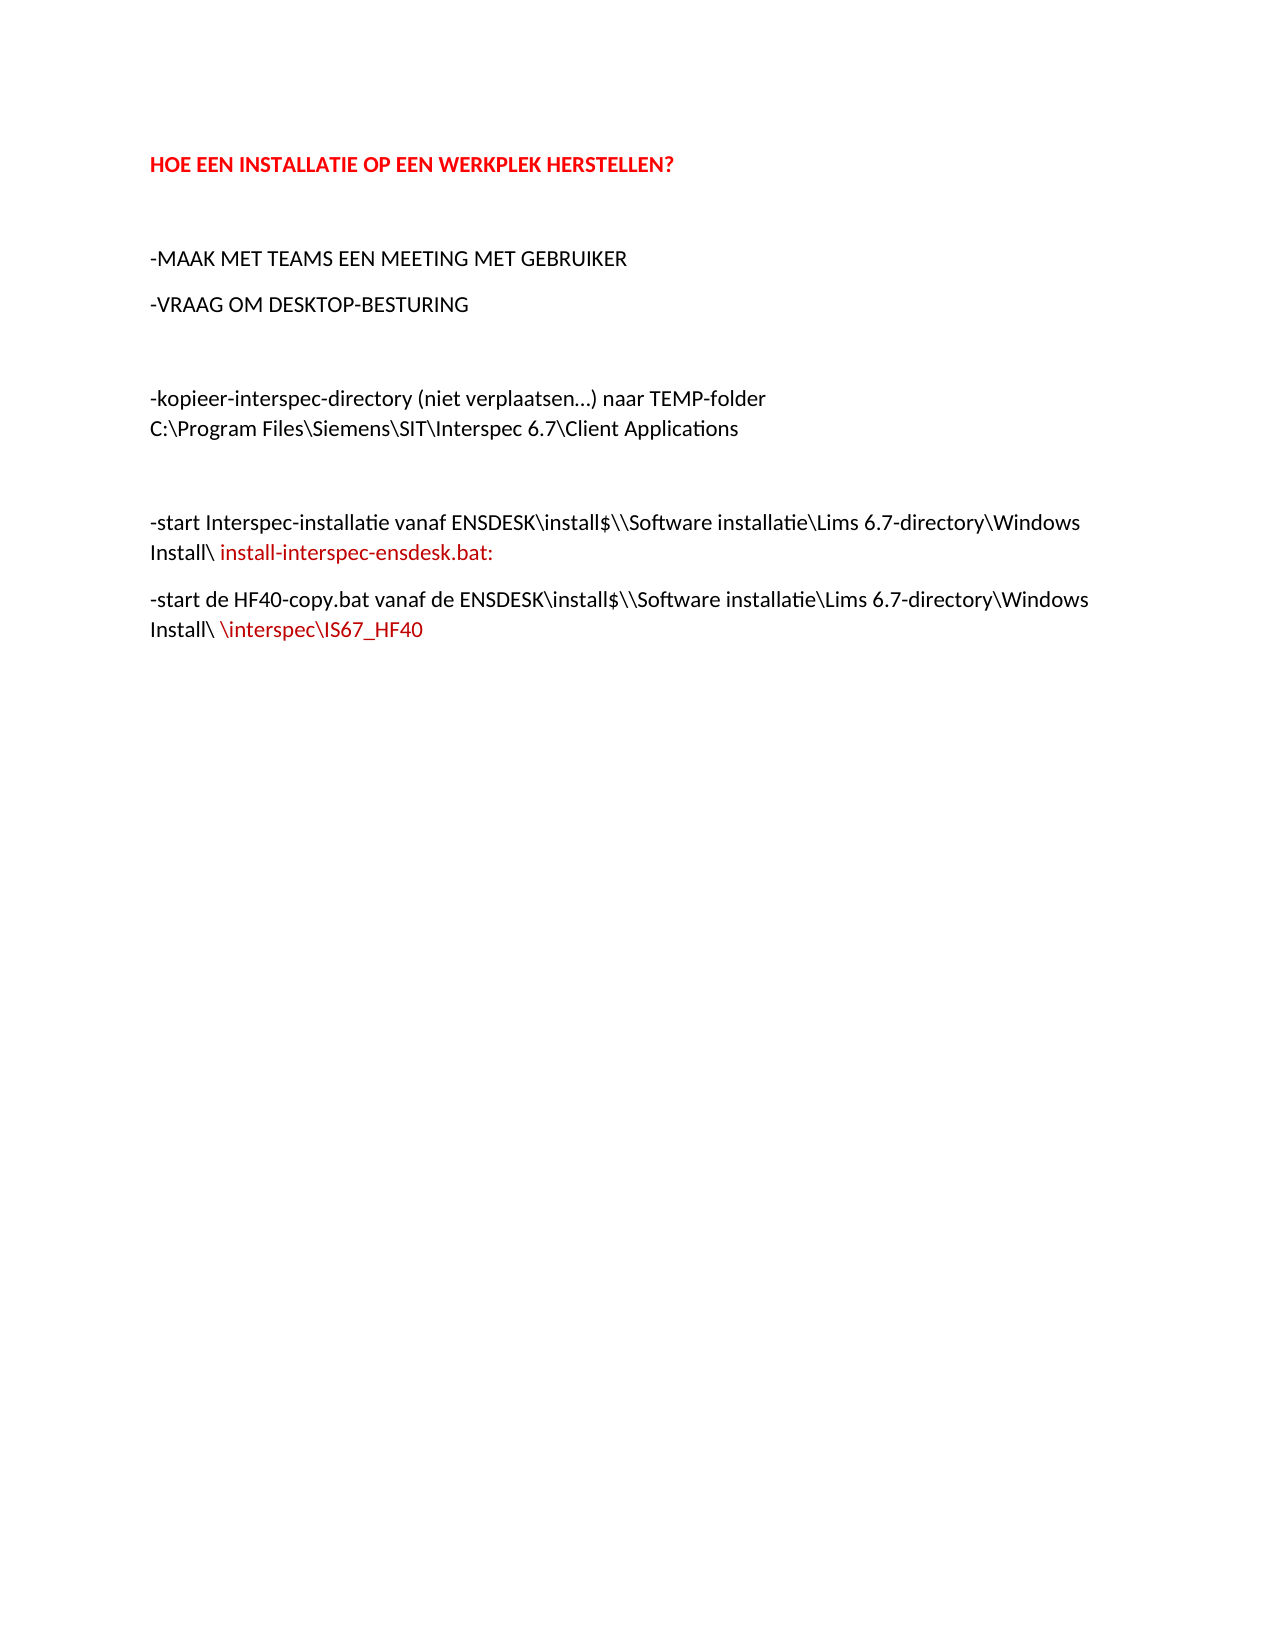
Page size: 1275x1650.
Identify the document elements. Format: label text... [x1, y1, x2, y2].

text -MAAK MET TEAMS EEN MEETING MET GEBRUIKER [150, 244, 1125, 272]
text -kopieer-interspec-directory (niet verplaatsen…) naar TEMP-folder C:\Program Files\Siemens\SIT\Interspec 6.7\Client Applications [150, 384, 1125, 443]
text HOE EEN INSTALLATIE OP EEN WERKPLEK HERSTELLEN? [150, 150, 1125, 178]
text -VRAAG OM DESKTOP-BESTURING [150, 291, 1125, 319]
text -start Interspec-installatie vanaf ENSDESK\install$\\Software installatie\Lims 6.7-directory\Windows Install\ install-interspec-ensdesk.bat: [150, 508, 1125, 567]
text -start de HF40-copy.bat vanaf de ENSDESK\install$\\Software installatie\Lims 6.7-directory\Windows Install\ \interspec\IS67_HF40 [150, 585, 1125, 644]
